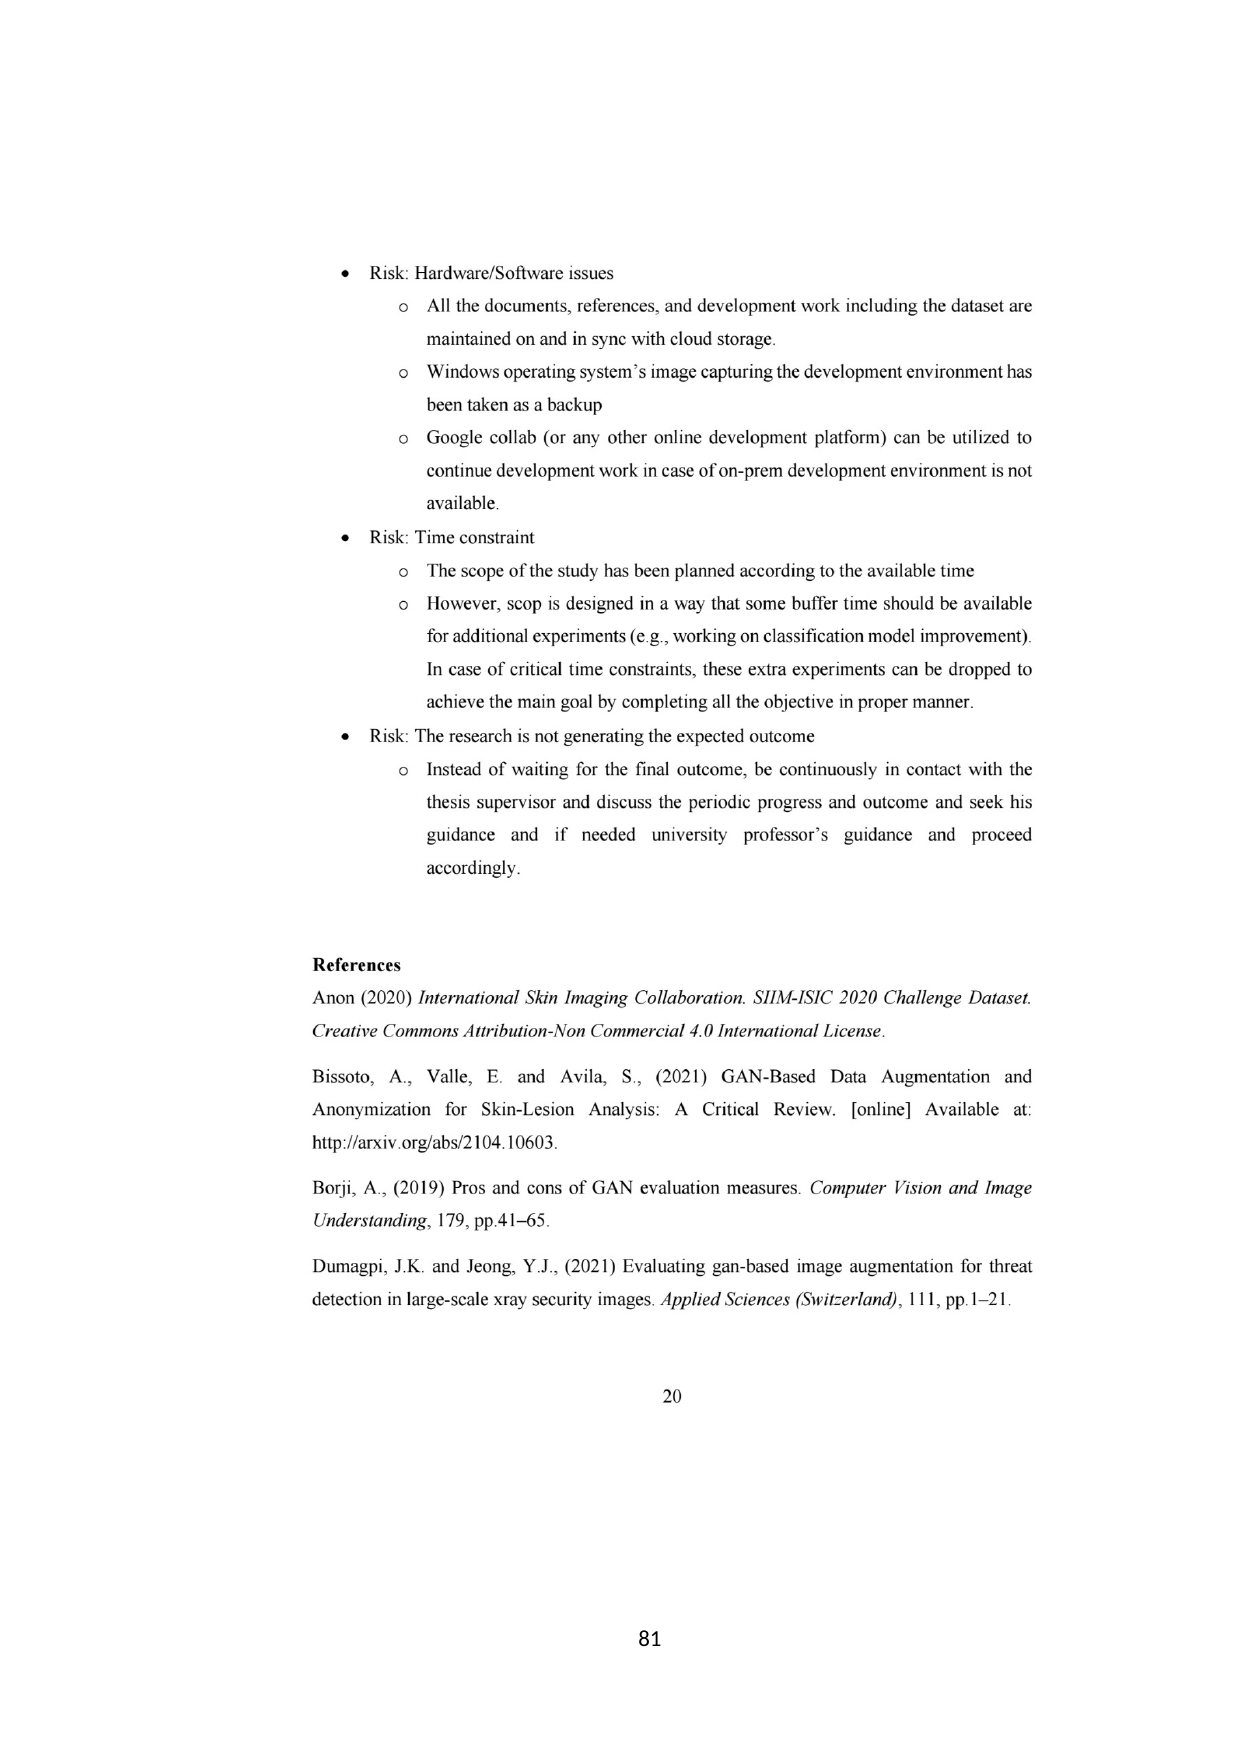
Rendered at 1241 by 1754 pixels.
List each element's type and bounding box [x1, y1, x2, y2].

picture [177, 147, 1122, 1484]
